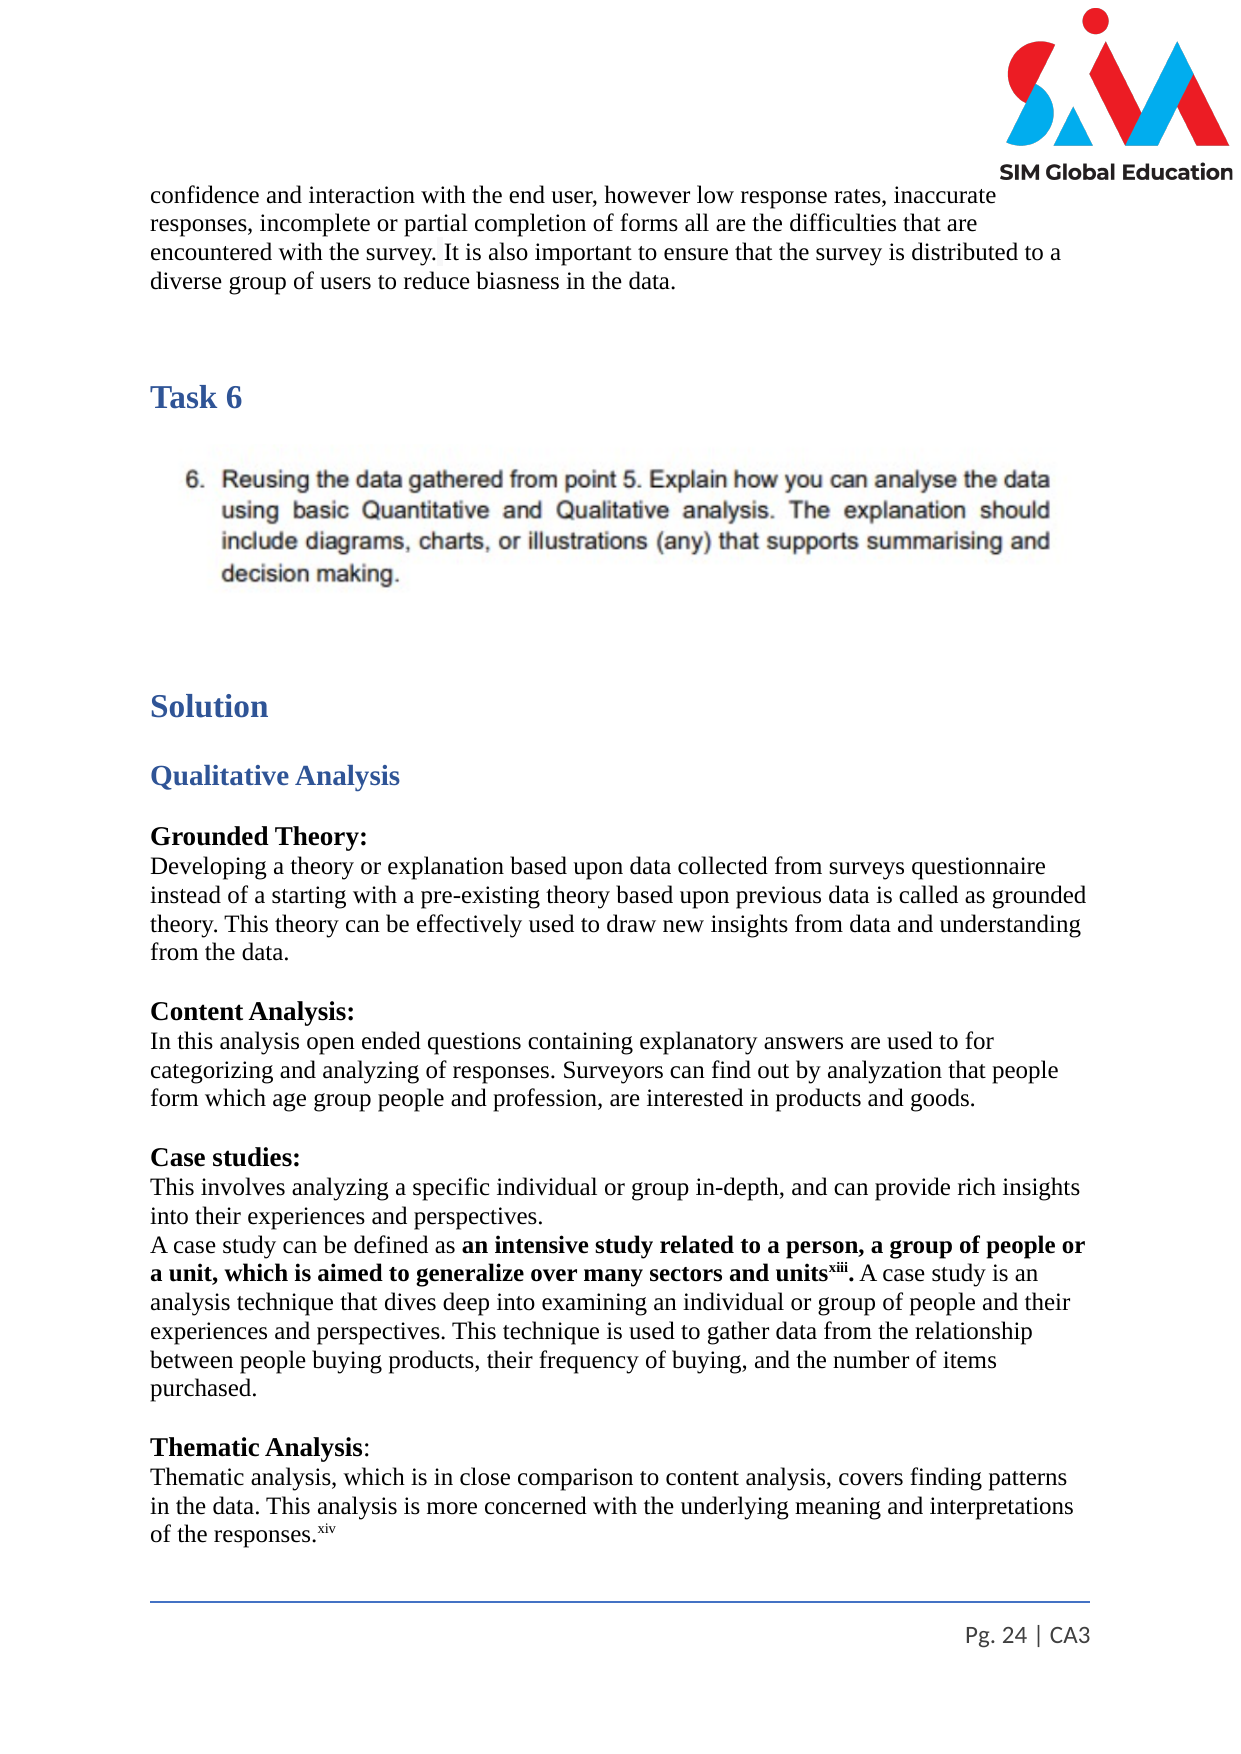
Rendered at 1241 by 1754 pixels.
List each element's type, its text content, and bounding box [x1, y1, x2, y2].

subtitle Solution [150, 686, 1090, 725]
text A case study can be defined as an intensive study related to a person, a group of people or a unit, which is aimed to generalize over many sectors and units. A case study is an analysis technique that dives deep into examining an individual or group of people and their experiences and perspectives. This technique is used to gather data from the relationship between people buying products, their frequency of buying, and the number of items purchased. [150, 1230, 1090, 1402]
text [150, 150, 1090, 295]
text In this analysis open ended questions containing explanatory answers are used to for categorizing and analyzing of responses. Surveyors can find out by analyzation that people form which age group people and profession, are interested in products and goods. [150, 1026, 1090, 1112]
text Content Analysis: [150, 995, 1090, 1026]
picture [162, 444, 1078, 595]
text Thematic analysis, which is in close comparison to content analysis, covers finding patterns in the data. This analysis is more concerned with the underlying meaning and interpretations of the responses. [150, 1462, 1090, 1548]
text Thematic Analysis: [150, 1431, 1090, 1462]
subtitle Qualitative Analysis [150, 758, 1090, 791]
text Case studies: [150, 1141, 1090, 1172]
text Developing a theory or explanation based upon data collected from surveys questionnaire instead of a starting with a pre-existing theory based upon previous data is called as grounded theory. This theory can be effectively used to draw new insights from data and understanding from the data. [150, 851, 1090, 966]
picture [1000, 8, 1233, 180]
subtitle Task 6 [150, 377, 1090, 416]
text Grounded Theory: [150, 820, 1090, 851]
text This involves analyzing a specific individual or group in-depth, and can provide rich insights into their experiences and perspectives. [150, 1172, 1090, 1230]
